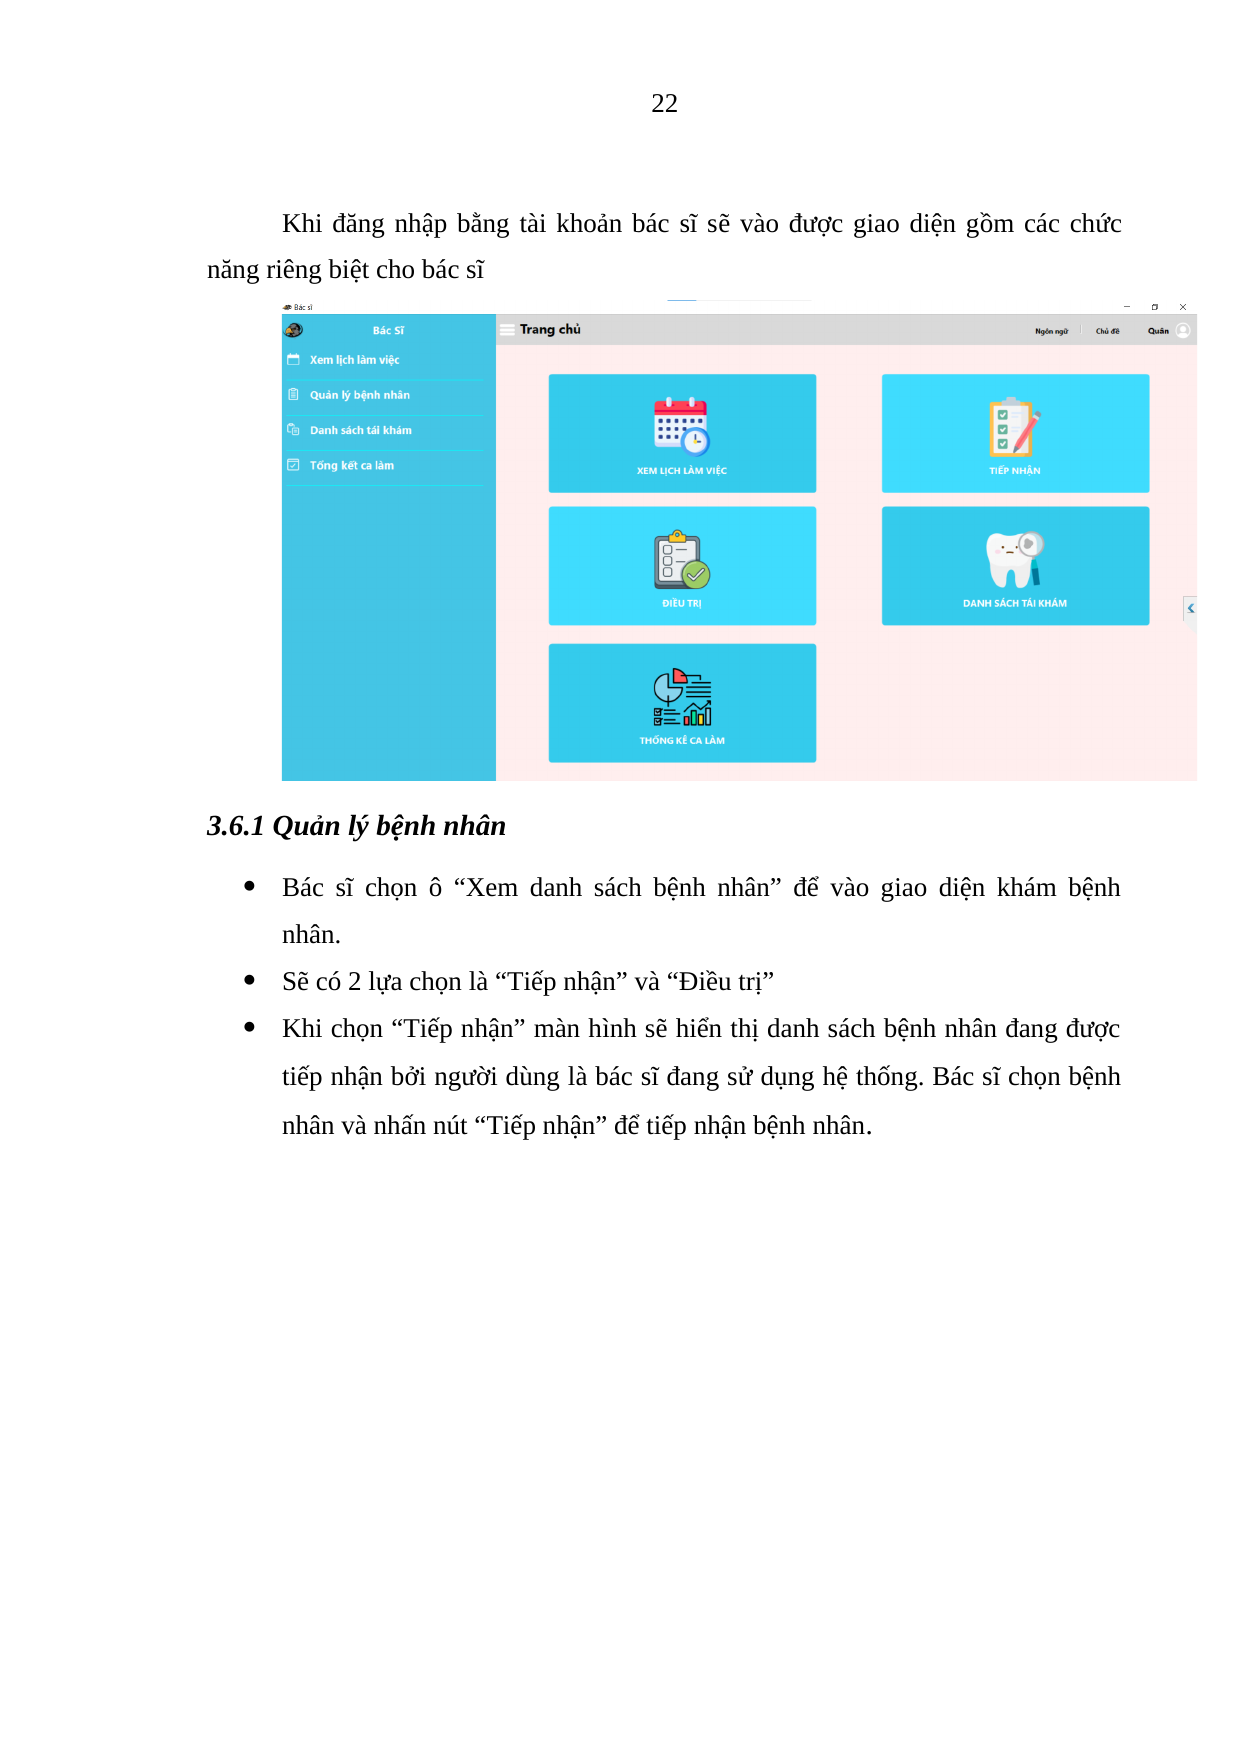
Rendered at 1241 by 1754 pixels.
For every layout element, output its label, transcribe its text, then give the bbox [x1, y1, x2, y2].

list Khi chọn “Tiếp nhận” màn hình sẽ hiển thị danh sách bệnh nhân đang được tiếp nhận bởi người dùng là bác sĩ đang sử dụng hệ thống. Bác sĩ chọn bệnh nhân và nhấn nút “Tiếp nhận” để tiếp nhận bệnh nhân. [244, 1012, 1122, 1141]
list Bác sĩ chọn ô “Xem danh sách bệnh nhân” để vào giao diện khám bệnh nhân. [244, 871, 1122, 949]
list Sẽ có 2 lựa chọn là “Tiếp nhận” và “Điều trị” [244, 965, 1122, 997]
picture [281, 300, 1198, 781]
text Khi đăng nhập bằng tài khoản bác sĩ sẽ vào được giao diện gồm các chức năng riêng biệt cho bác sĩ [207, 207, 1122, 284]
subtitle Quản lý bệnh nhân [207, 808, 1122, 842]
